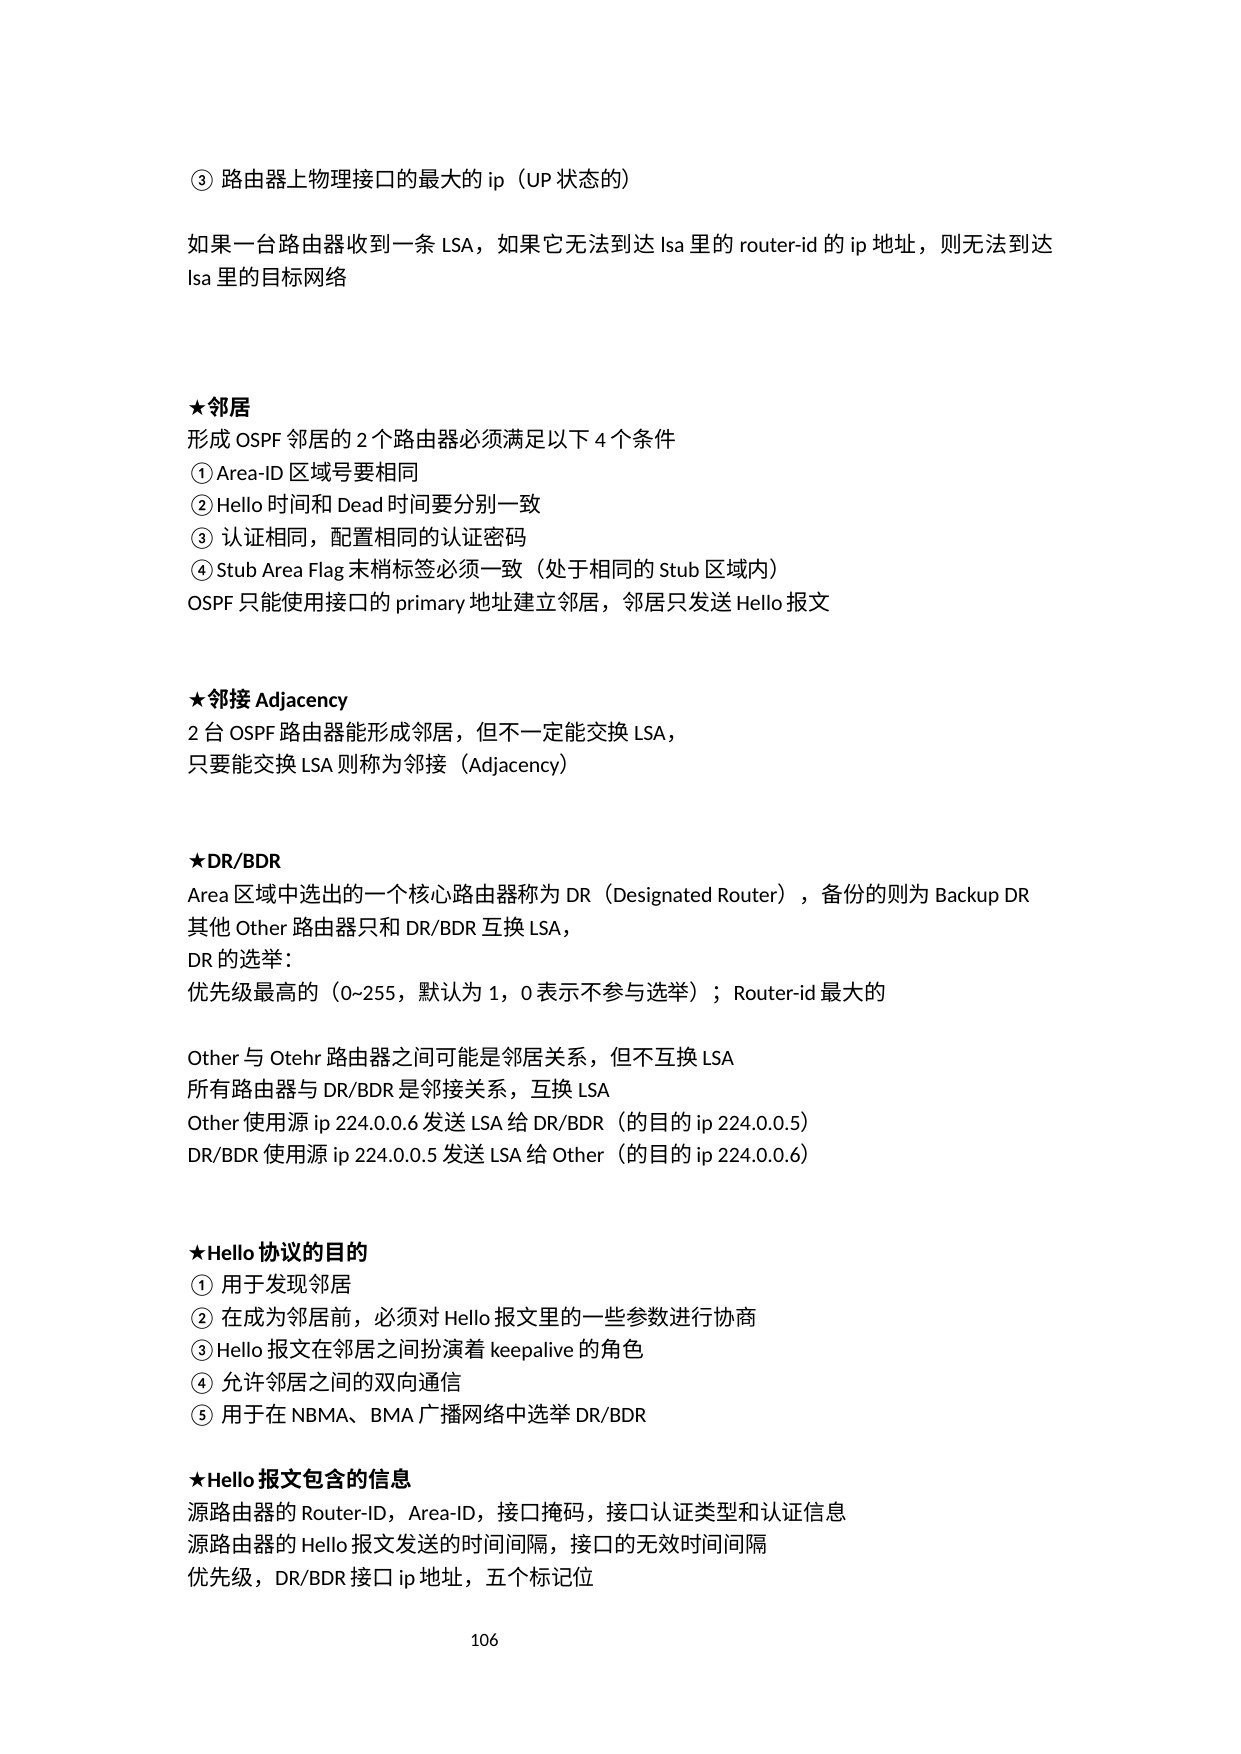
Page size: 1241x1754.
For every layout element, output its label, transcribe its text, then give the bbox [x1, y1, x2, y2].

text Other与Otehr路由器之间可能是邻居关系，但不互换LSA [187, 1039, 1053, 1072]
text Other使用源ip 224.0.0.6发送LSA给DR/BDR（的目的ip 224.0.0.5） [187, 1104, 1053, 1137]
text DR/BDR使用源ip 224.0.0.5发送LSA给Other（的目的ip 224.0.0.6） [187, 1137, 1053, 1169]
text ★Hello协议的目的 [187, 1234, 1053, 1267]
text ★DR/BDR [187, 844, 1053, 877]
text 只要能交换LSA则称为邻接（Adjacency） [187, 747, 1053, 779]
text 如果一台路由器收到一条LSA，如果它无法到达lsa里的router-id的ip地址，则无法到达lsa里的目标网络 [187, 227, 1053, 292]
text ③认证相同，配置相同的认证密码 [187, 519, 1053, 552]
text ③路由器上物理接口的最大的ip（UP状态的） [187, 162, 1053, 194]
text ★邻接Adjacency [187, 682, 1053, 714]
text ②在成为邻居前，必须对Hello报文里的一些参数进行协商 [187, 1299, 1053, 1332]
text OSPF只能使用接口的primary地址建立邻居，邻居只发送Hello报文 [187, 584, 1053, 617]
text 2台OSPF路由器能形成邻居，但不一定能交换LSA， [187, 714, 1053, 747]
text DR的选举： [187, 942, 1053, 974]
text ①用于发现邻居 [187, 1267, 1053, 1299]
text 优先级最高的（0~255，默认为1，0表示不参与选举）；Router-id最大的 [187, 974, 1053, 1007]
text 其他Other路由器只和DR/BDR互换LSA， [187, 909, 1053, 942]
text ③Hello报文在邻居之间扮演着keepalive的角色 [187, 1332, 1053, 1364]
text ★Hello报文包含的信息 [187, 1462, 1053, 1494]
text ★邻居 [187, 389, 1053, 422]
text Area区域中选出的一个核心路由器称为DR（Designated Router），备份的则为Backup DR [187, 877, 1053, 909]
text ②Hello时间和Dead时间要分别一致 [187, 487, 1053, 519]
text 形成OSPF邻居的2个路由器必须满足以下4个条件 [187, 422, 1053, 454]
text 源路由器的Hello报文发送的时间间隔，接口的无效时间间隔 [187, 1527, 1053, 1559]
text 所有路由器与DR/BDR是邻接关系，互换LSA [187, 1072, 1053, 1104]
text 优先级，DR/BDR接口ip地址，五个标记位 [187, 1559, 1053, 1592]
text ①Area-ID区域号要相同 [187, 454, 1053, 487]
text ④Stub Area Flag末梢标签必须一致（处于相同的Stub区域内） [187, 552, 1053, 584]
text ④允许邻居之间的双向通信 [187, 1364, 1053, 1397]
text ⑤用于在NBMA、BMA广播网络中选举DR/BDR [187, 1397, 1053, 1429]
text 源路由器的Router-ID，Area-ID，接口掩码，接口认证类型和认证信息 [187, 1494, 1053, 1527]
